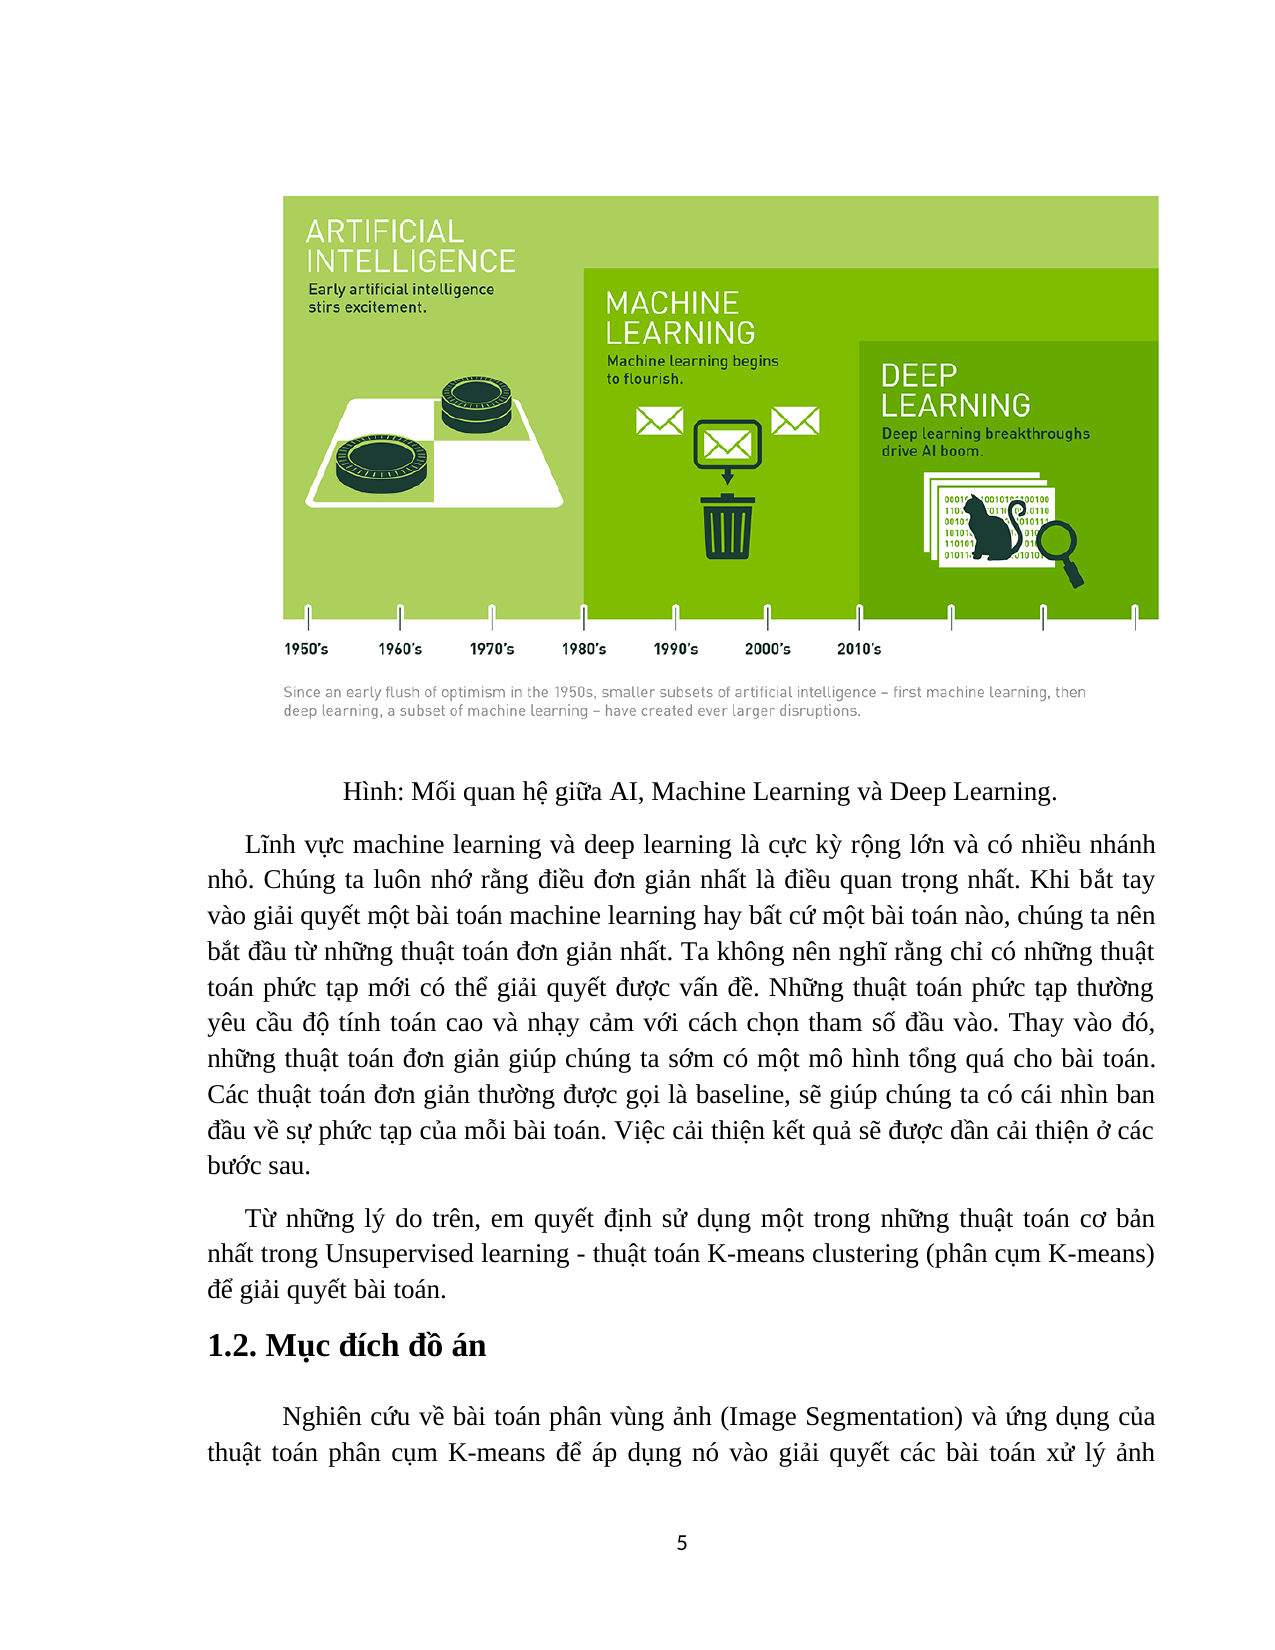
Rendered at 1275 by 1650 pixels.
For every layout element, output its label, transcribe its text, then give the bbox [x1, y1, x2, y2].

text Hình: Mối quan hệ giữa AI, Machine Learning và Deep Learning. [207, 776, 1156, 807]
picture [244, 150, 1194, 755]
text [207, 1400, 1156, 1467]
text Lĩnh vực machine learning và deep learning là cực kỳ rộng lớn và có nhiều nhánh nhỏ. Chúng ta luôn nhớ rằng điều đơn giản nhất là điều quan trọng nhất. Khi bắt tay vào giải quyết một bài toán machine learning hay bất cứ một bài toán nào, chúng ta nên bắt đầu từ những thuật toán đơn giản nhất. Ta không nên nghĩ rằng chỉ có những thuật toán phức tạp mới có thể giải quyết được vấn đề. Những thuật toán phức tạp thường yêu cầu độ tính toán cao và nhạy cảm với cách chọn tham số đầu vào. Thay vào đó, những thuật toán đơn giản giúp chúng ta sớm có một mô hình tổng quá cho bài toán. Các thuật toán đơn giản thường được gọi là baseline, sẽ giúp chúng ta có cái nhìn ban đầu về sự phức tạp của mỗi bài toán. Việc cải thiện kết quả sẽ được dần cải thiện ở các bước sau. [207, 828, 1156, 1181]
text 1.2. Mục đích đồ án [207, 1326, 1156, 1364]
text Từ những lý do trên, em quyết định sử dụng một trong những thuật toán cơ bản nhất trong Unsupervised learning - thuật toán K-means clustering (phân cụm K-means) để giải quyết bài toán. [207, 1202, 1156, 1304]
